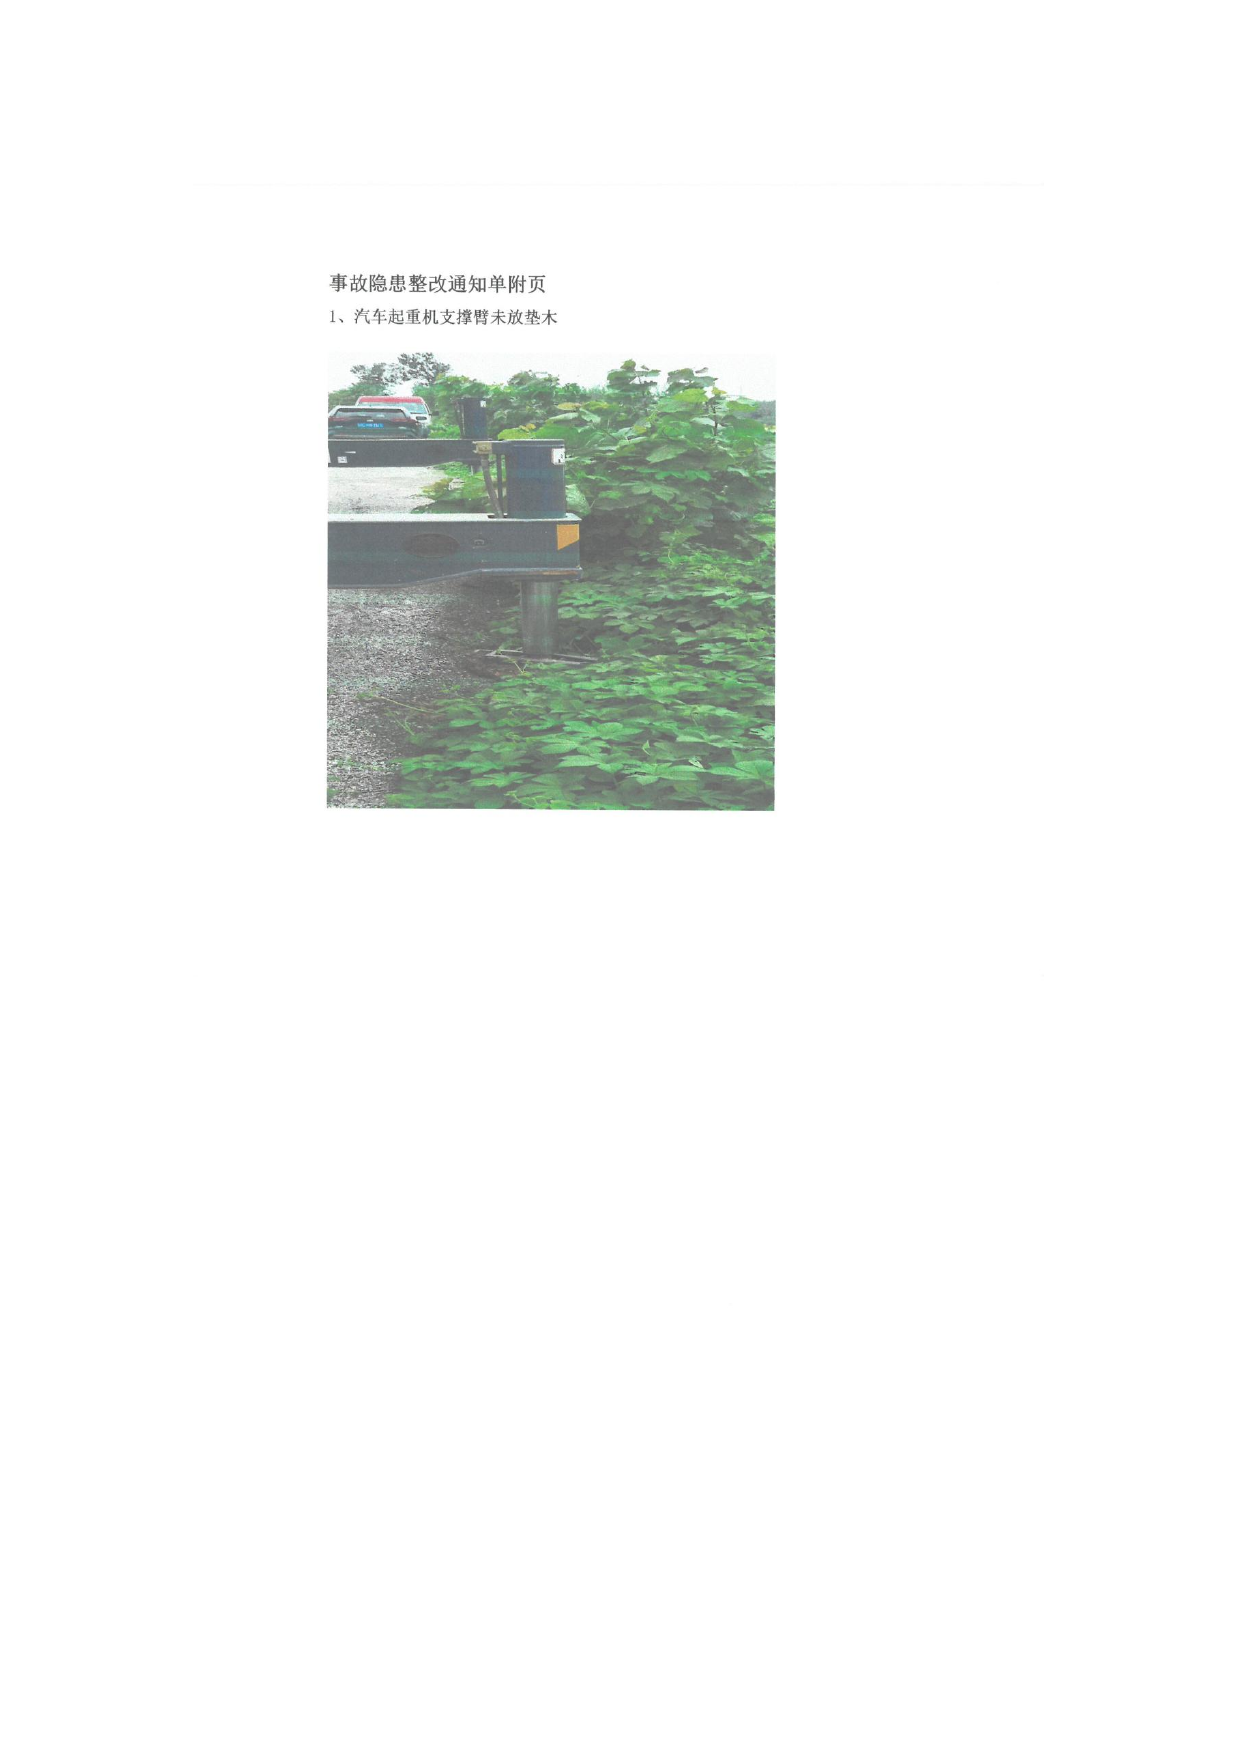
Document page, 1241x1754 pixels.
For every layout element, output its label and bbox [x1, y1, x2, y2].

picture [187, 162, 1052, 1385]
